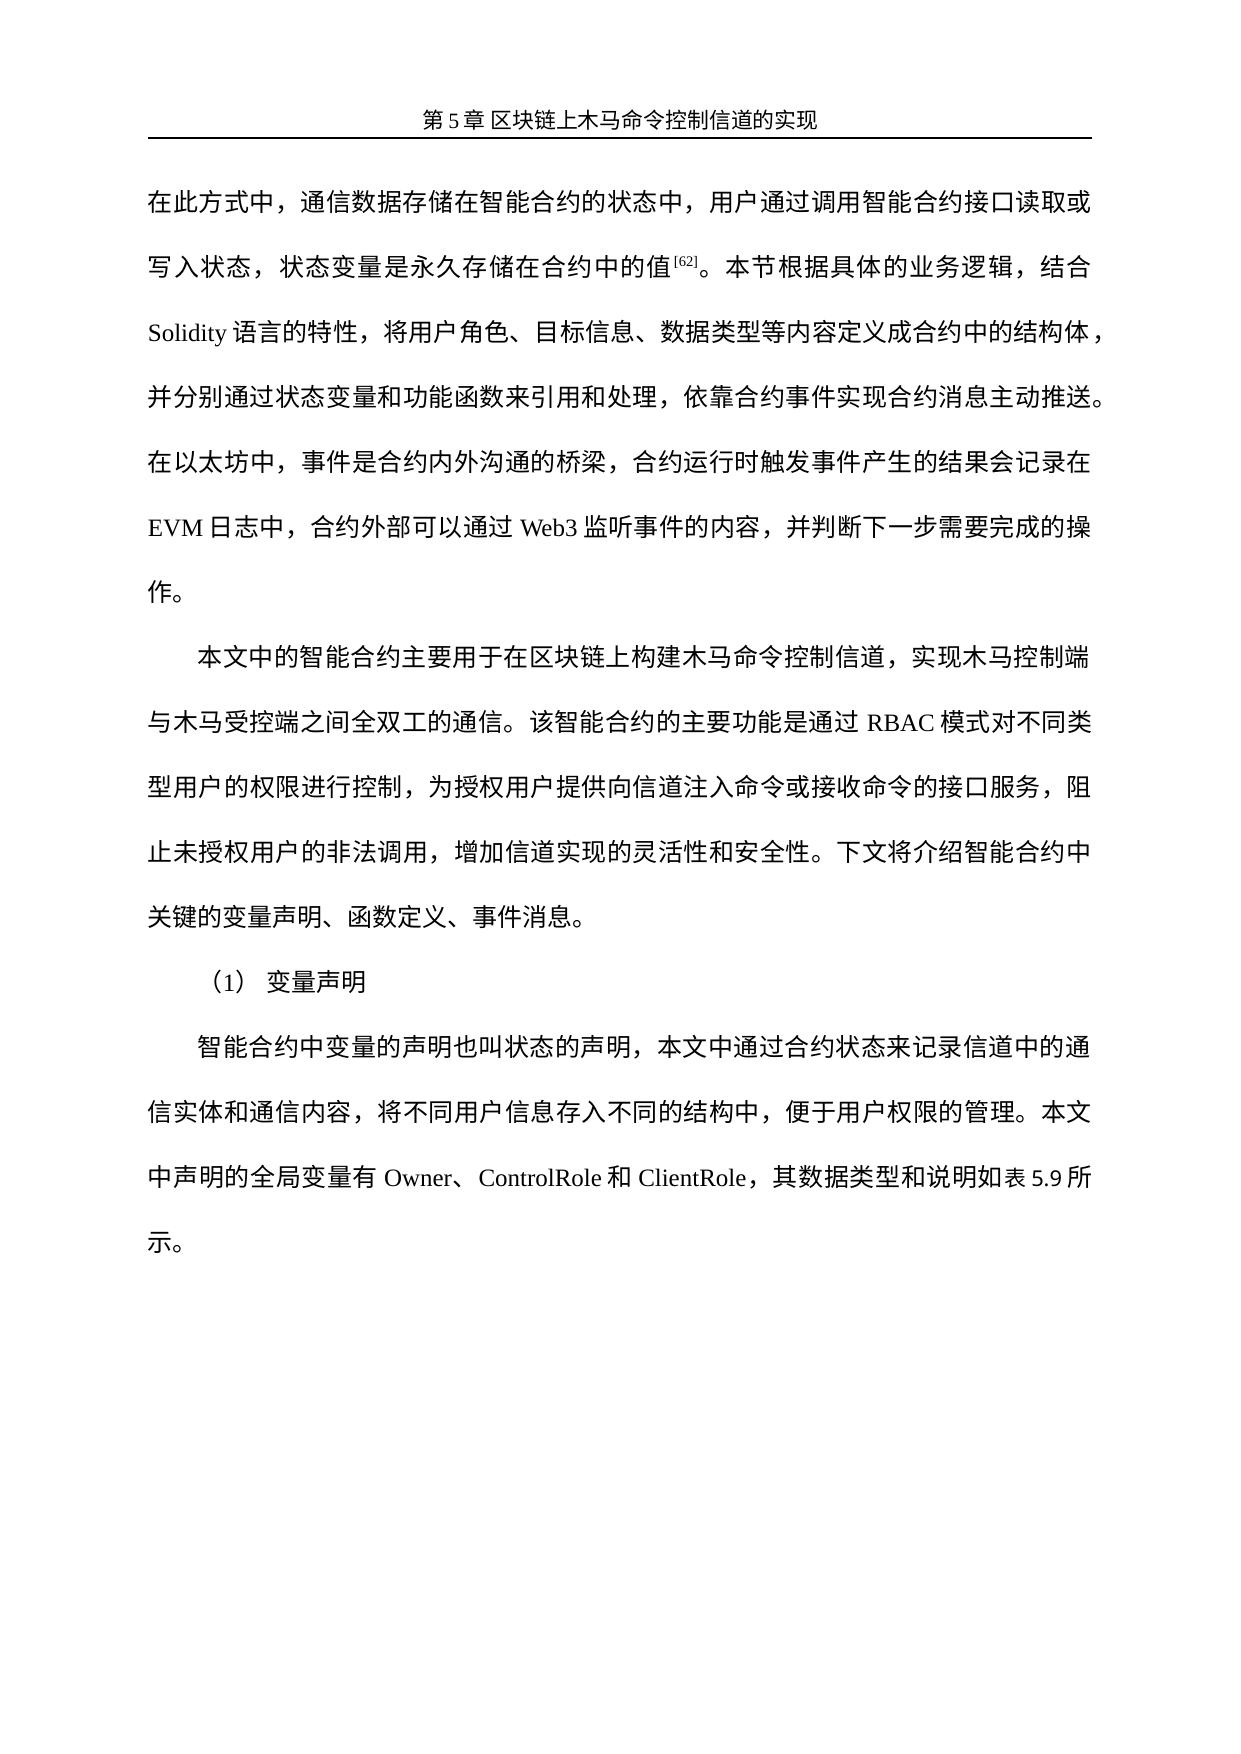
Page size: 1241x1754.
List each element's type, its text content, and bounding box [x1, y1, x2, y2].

list 变量声明 [198, 948, 1092, 1013]
text 本文中的智能合约主要用于在区块链上构建木马命令控制信道，实现木马控制端与木马受控端之间全双工的通信。该智能合约的主要功能是通过RBAC模式对不同类型用户的权限进行控制，为授权用户提供向信道注入命令或接收命令的接口服务，阻止未授权用户的非法调用，增加信道实现的灵活性和安全性。下文将介绍智能合约中关键的变量声明、函数定义、事件消息。 [148, 623, 1092, 948]
text 智能合约中变量的声明也叫状态的声明，本文中通过合约状态来记录信道中的通信实体和通信内容，将不同用户信息存入不同的结构中，便于用户权限的管理。本文中声明的全局变量有Owner、ControlRole和ClientRole，其数据类型和说明如表5.9所示。 [148, 1013, 1092, 1273]
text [148, 168, 1092, 623]
